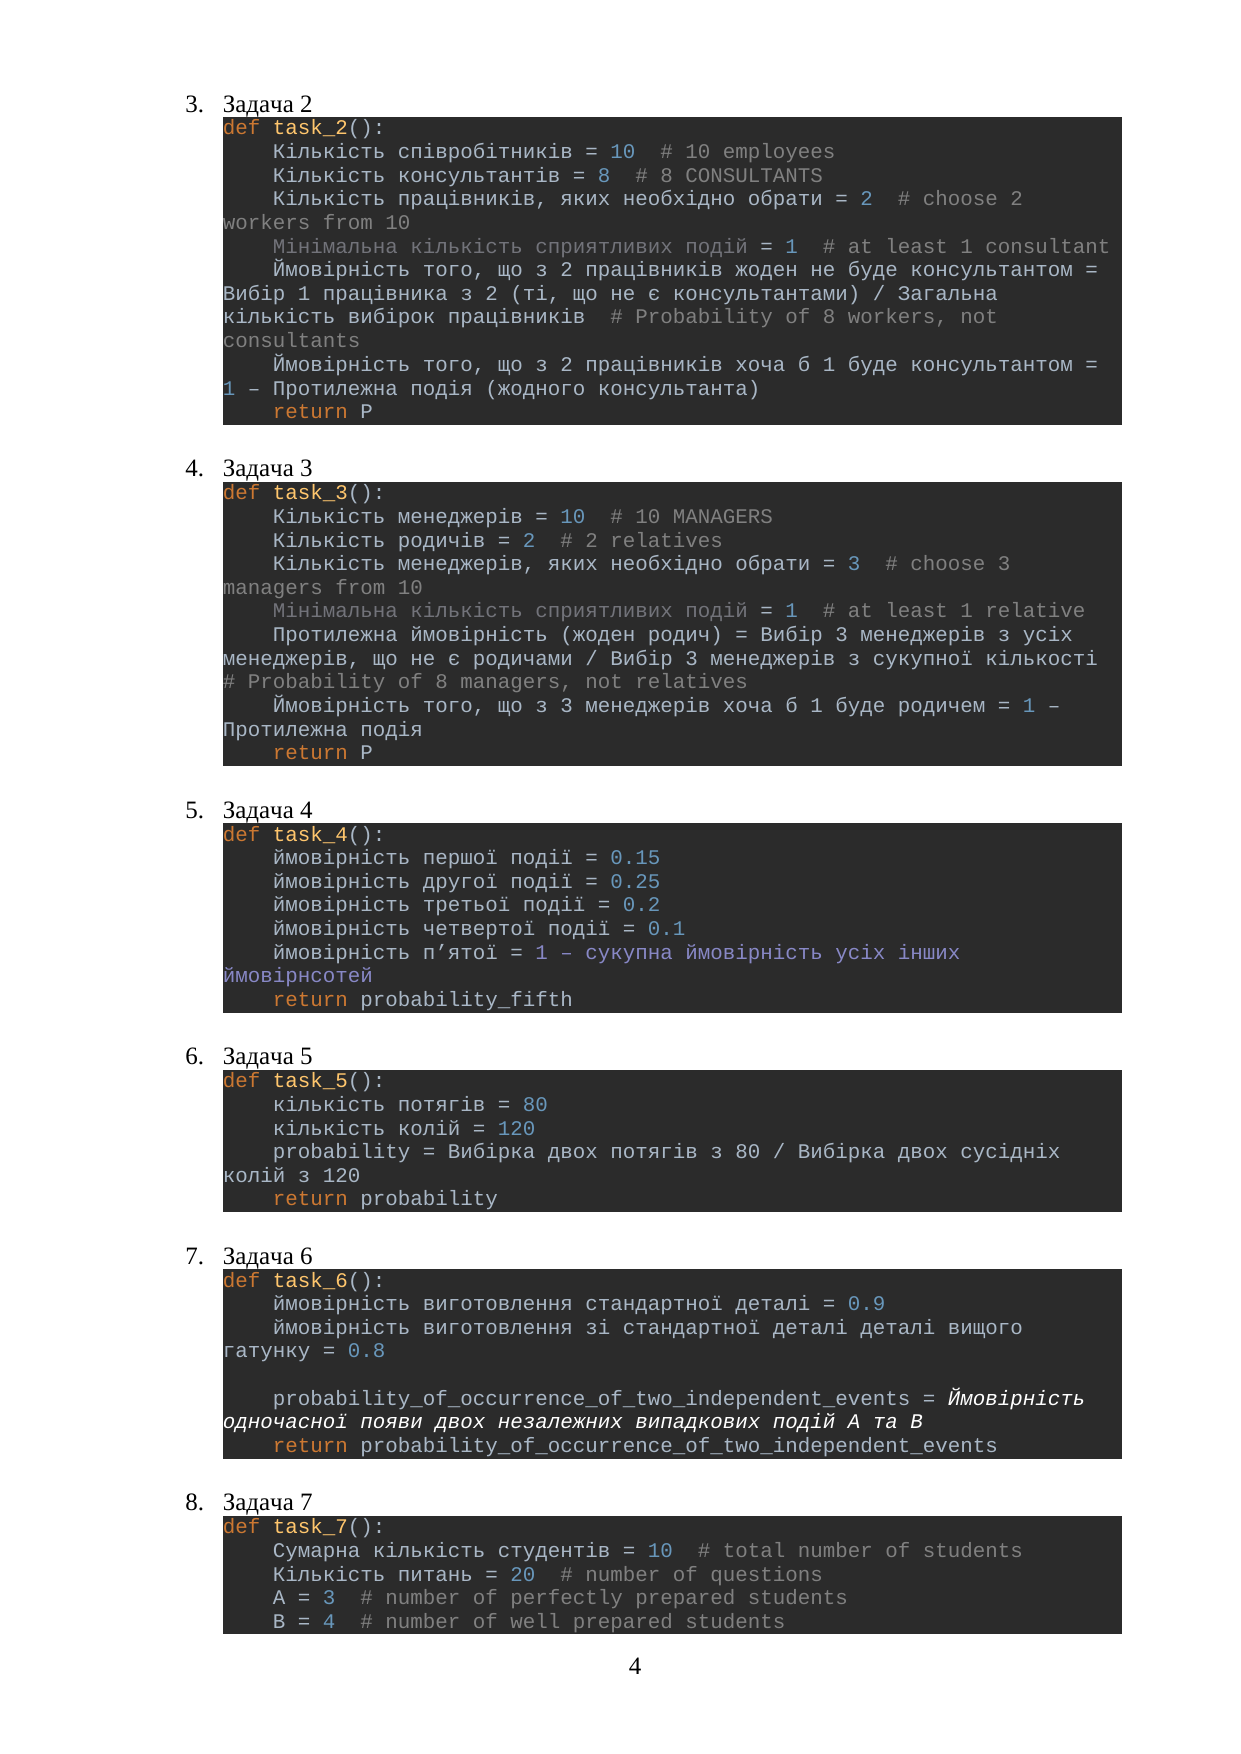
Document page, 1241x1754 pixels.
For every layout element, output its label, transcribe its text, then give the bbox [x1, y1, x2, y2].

list Задача 6 [185, 1241, 1122, 1269]
list Задача 2 [185, 89, 1122, 117]
list Задача 5 [185, 1041, 1122, 1070]
text def task_6(): ймовірність виготовлення стандартної деталі = 0.9 ймовірність виготовлення зі стандартної деталі деталі вищого гатунку = 0.8 probability_of_occurrence_of_two_independent_events = Ймовірність одночасної появи двох незалежних випадкових подій А та В return probability_of_occurrence_of_two_independent_events [223, 1269, 1122, 1459]
text def task_4(): ймовірність першої події = 0.15 ймовірність другої події = 0.25 ймовірність третьої події = 0.2 ймовірність четвертої події = 0.1 ймовірність п’ятої = 1 – сукупна ймовірність усіх інших ймовірнсотей return probability_fifth [223, 823, 1122, 1013]
text def task_3(): Кількість менеджерів = 10 # 10 MANAGERS Кількість родичів = 2 # 2 relatives Кількість менеджерів, яких необхідно обрати = 3 # choose 3 managers from 10 Мінімальна кількість сприятливих подій = 1 # at least 1 relative Протилежна ймовірність (жоден родич) = Вибір 3 менеджерів з усіх менеджерів, що не є родичами / Вибір 3 менеджерів з сукупної кількості # Probability of 8 managers, not relatives Ймовірність того, що з 3 менеджерів хоча б 1 буде родичем = 1 – Протилежна подія return P [223, 482, 1122, 766]
list Задача 3 [185, 453, 1122, 482]
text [223, 1516, 1122, 1634]
list Задача 7 [185, 1487, 1122, 1516]
list Задача 4 [185, 795, 1122, 823]
text def task_5(): кількість потягів = 80 кількість колій = 120 probability = Вибірка двох потягів з 80 / Вибірка двох сусідніх колій з 120 return probability [223, 1070, 1122, 1212]
text def task_2(): Кількість співробітників = 10 # 10 employees Кількість консультантів = 8 # 8 CONSULTANTS Кількість працівників, яких необхідно обрати = 2 # choose 2 workers from 10 Мінімальна кількість сприятливих подій = 1 # at least 1 consultant Ймовірність того, що з 2 працівників жоден не буде консультантом = Вибір 1 працівника з 2 (ті, що не є консультантами) / Загальна кількість вибірок працівників # Probability of 8 workers, not consultants Ймовірність того, що з 2 працівників хоча б 1 буде консультантом = 1 – Протилежна подія (жодного консультанта) return P [223, 117, 1122, 425]
